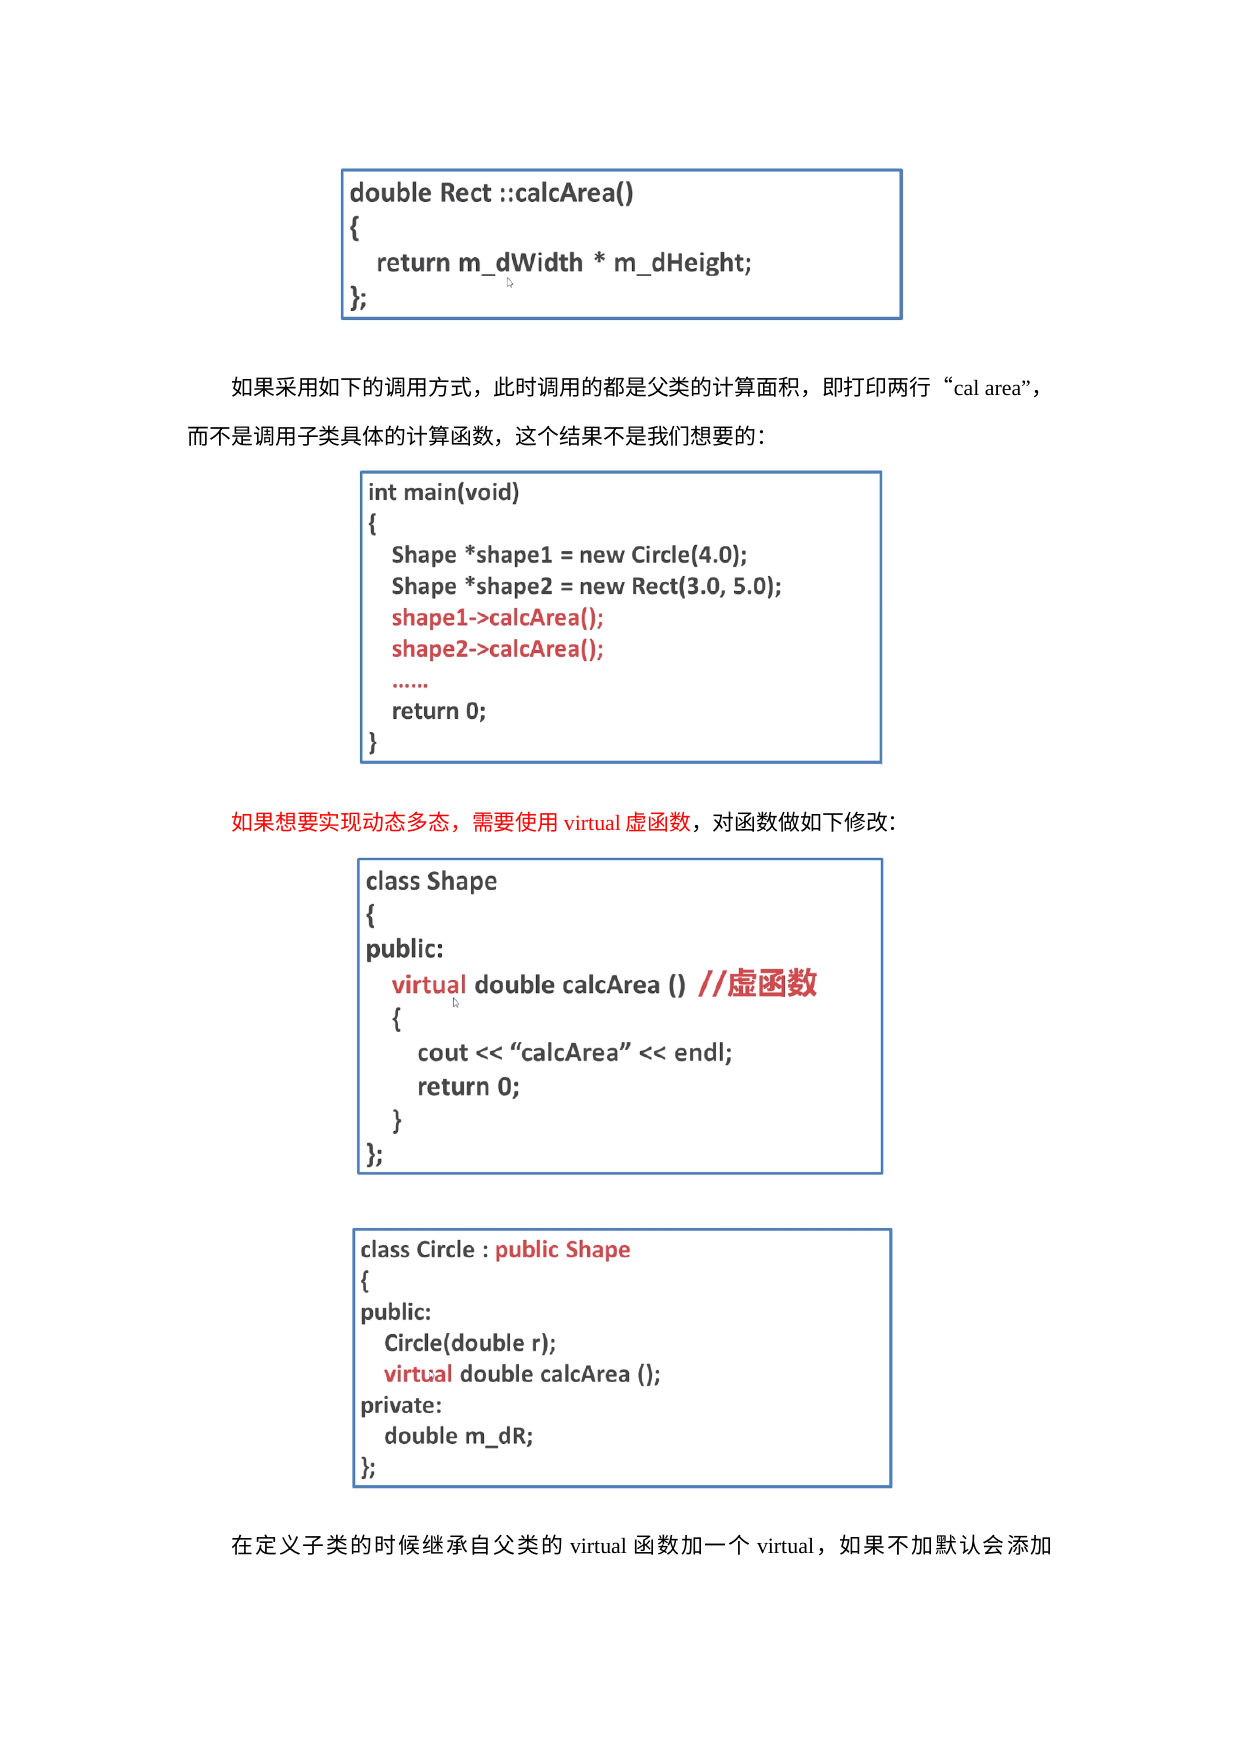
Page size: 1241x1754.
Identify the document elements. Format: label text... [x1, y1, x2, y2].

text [187, 1528, 1053, 1560]
picture [332, 162, 908, 327]
text 如果采用如下的调用方式，此时调用的都是父类的计算面积，即打印两行“cal area”，而不是调用子类具体的计算函数，这个结果不是我们想要的： [187, 369, 1053, 451]
picture [351, 852, 889, 1180]
picture [344, 1222, 897, 1493]
text 如果想要实现动态多态，需要使用virtual虚函数，对函数做如下修改： [187, 804, 1053, 837]
picture [357, 466, 883, 765]
